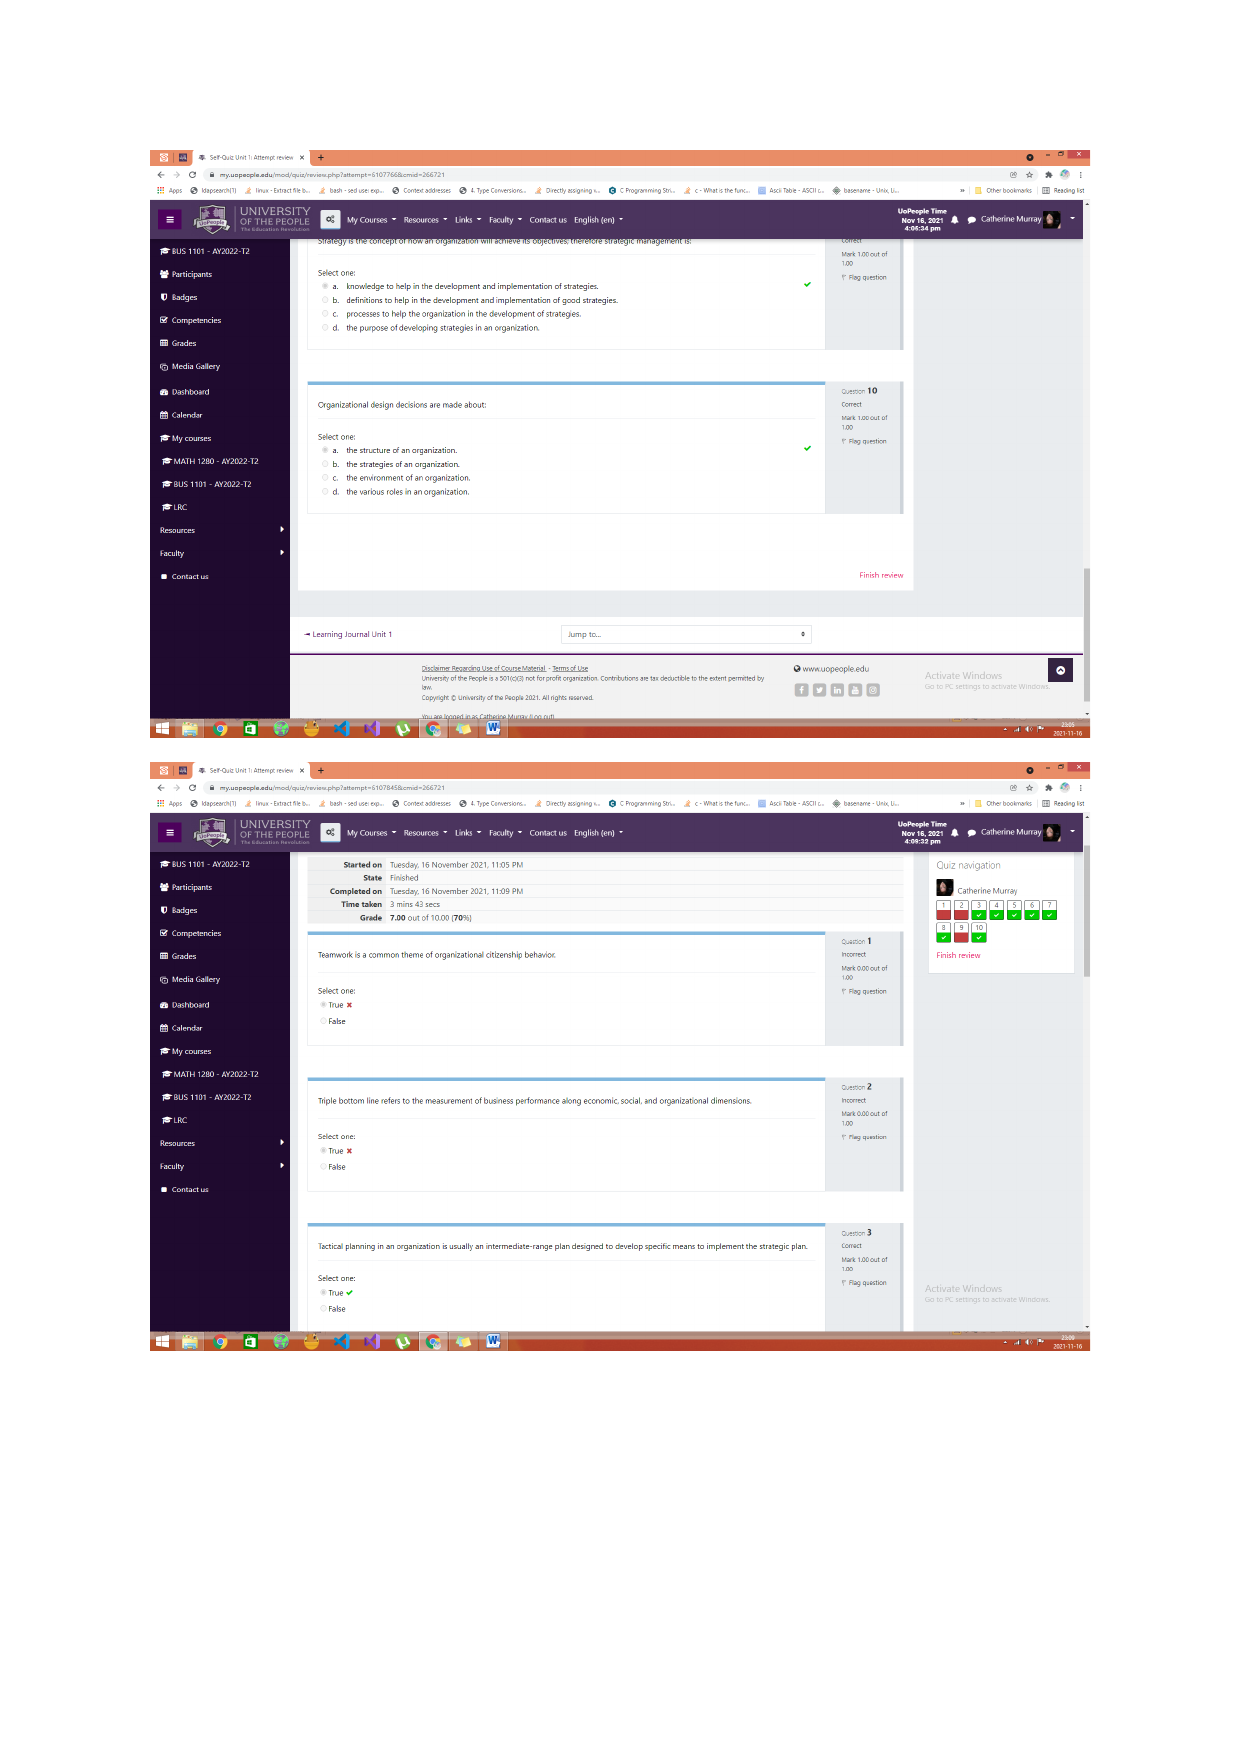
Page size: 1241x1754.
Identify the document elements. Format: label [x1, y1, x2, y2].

picture [150, 150, 1091, 738]
picture [150, 762, 1091, 1351]
